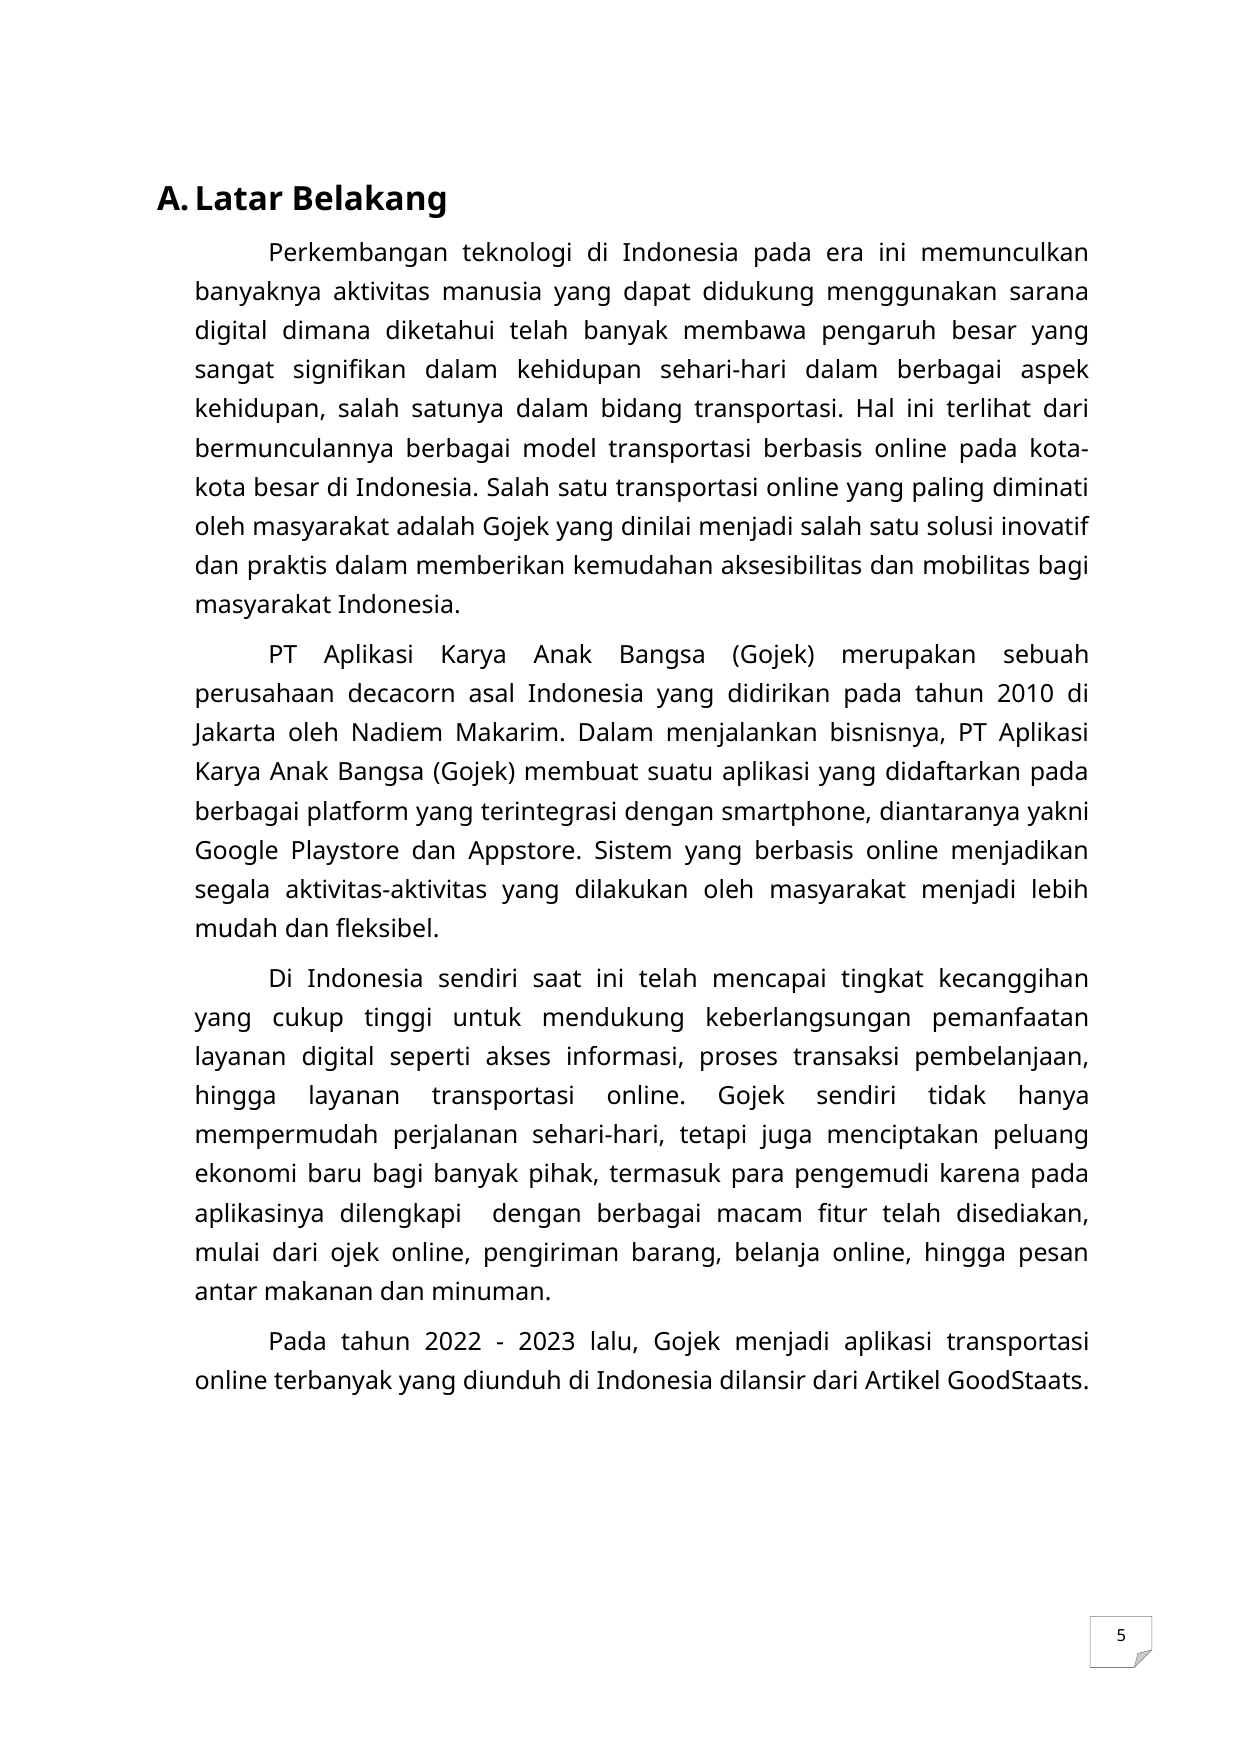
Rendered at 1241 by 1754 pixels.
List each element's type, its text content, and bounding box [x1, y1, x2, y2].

subtitle Latar Belakang [157, 175, 1090, 220]
text PT Aplikasi Karya Anak Bangsa (Gojek) merupakan sebuah perusahaan decacorn asal Indonesia yang didirikan pada tahun 2010 di Jakarta oleh Nadiem Makarim. Dalam menjalankan bisnisnya, PT Aplikasi Karya Anak Bangsa (Gojek) membuat suatu aplikasi yang didaftarkan pada berbagai platform yang terintegrasi dengan smartphone, diantaranya yakni Google Playstore dan Appstore. Sistem yang berbasis online menjadikan segala aktivitas-aktivitas yang dilakukan oleh masyarakat menjadi lebih mudah dan fleksibel. [194, 636, 1090, 945]
text Di Indonesia sendiri saat ini telah mencapai tingkat kecanggihan yang cukup tinggi untuk mendukung keberlangsungan pemanfaatan layanan digital seperti akses informasi, proses transaksi pembelanjaan, hingga layanan transportasi online. Gojek sendiri tidak hanya mempermudah perjalanan sehari-hari, tetapi juga menciptakan peluang ekonomi baru bagi banyak pihak, termasuk para pengemudi karena pada aplikasinya dilengkapi dengan berbagai macam fitur telah disediakan, mulai dari ojek online, pengiriman barang, belanja online, hingga pesan antar makanan dan minuman. [194, 1268, 1090, 1308]
text Perkembangan teknologi di Indonesia pada era ini memunculkan banyaknya aktivitas manusia yang dapat didukung menggunakan sarana digital dimana diketahui telah banyak membawa pengaruh besar yang sangat signifikan dalam kehidupan sehari-hari dalam berbagai aspek kehidupan, salah satunya dalam bidang transportasi. Hal ini terlihat dari bermunculannya berbagai model transportasi berbasis online pada kota-kota besar di Indonesia. Salah satu transportasi online yang paling diminati oleh masyarakat adalah Gojek yang dinilai menjadi salah satu solusi inovatif dan praktis dalam memberikan kemudahan aksesibilitas dan mobilitas bagi masyarakat Indonesia. [194, 234, 1090, 621]
text Pada tahun 2022 - 2023 lalu, Gojek menjadi aplikasi transportasi online terbanyak yang diunduh di Indonesia dilansir dari Artikel GoodStaats. [194, 1323, 1090, 1362]
text Di Indonesia sendiri saat ini telah mencapai tingkat kecanggihan yang cukup tinggi untuk mendukung keberlangsungan pemanfaatan layanan digital seperti akses informasi, proses transaksi pembelanjaan, hingga layanan transportasi online. Gojek sendiri tidak hanya mempermudah perjalanan sehari-hari, tetapi juga menciptakan peluang ekonomi baru bagi banyak pihak, termasuk para pengemudi karena pada aplikasinya dilengkapi dengan berbagai macam fitur telah disediakan, mulai dari ojek online, pengiriman barang, belanja online, hingga pesan antar makanan dan minuman. [194, 960, 1090, 1234]
